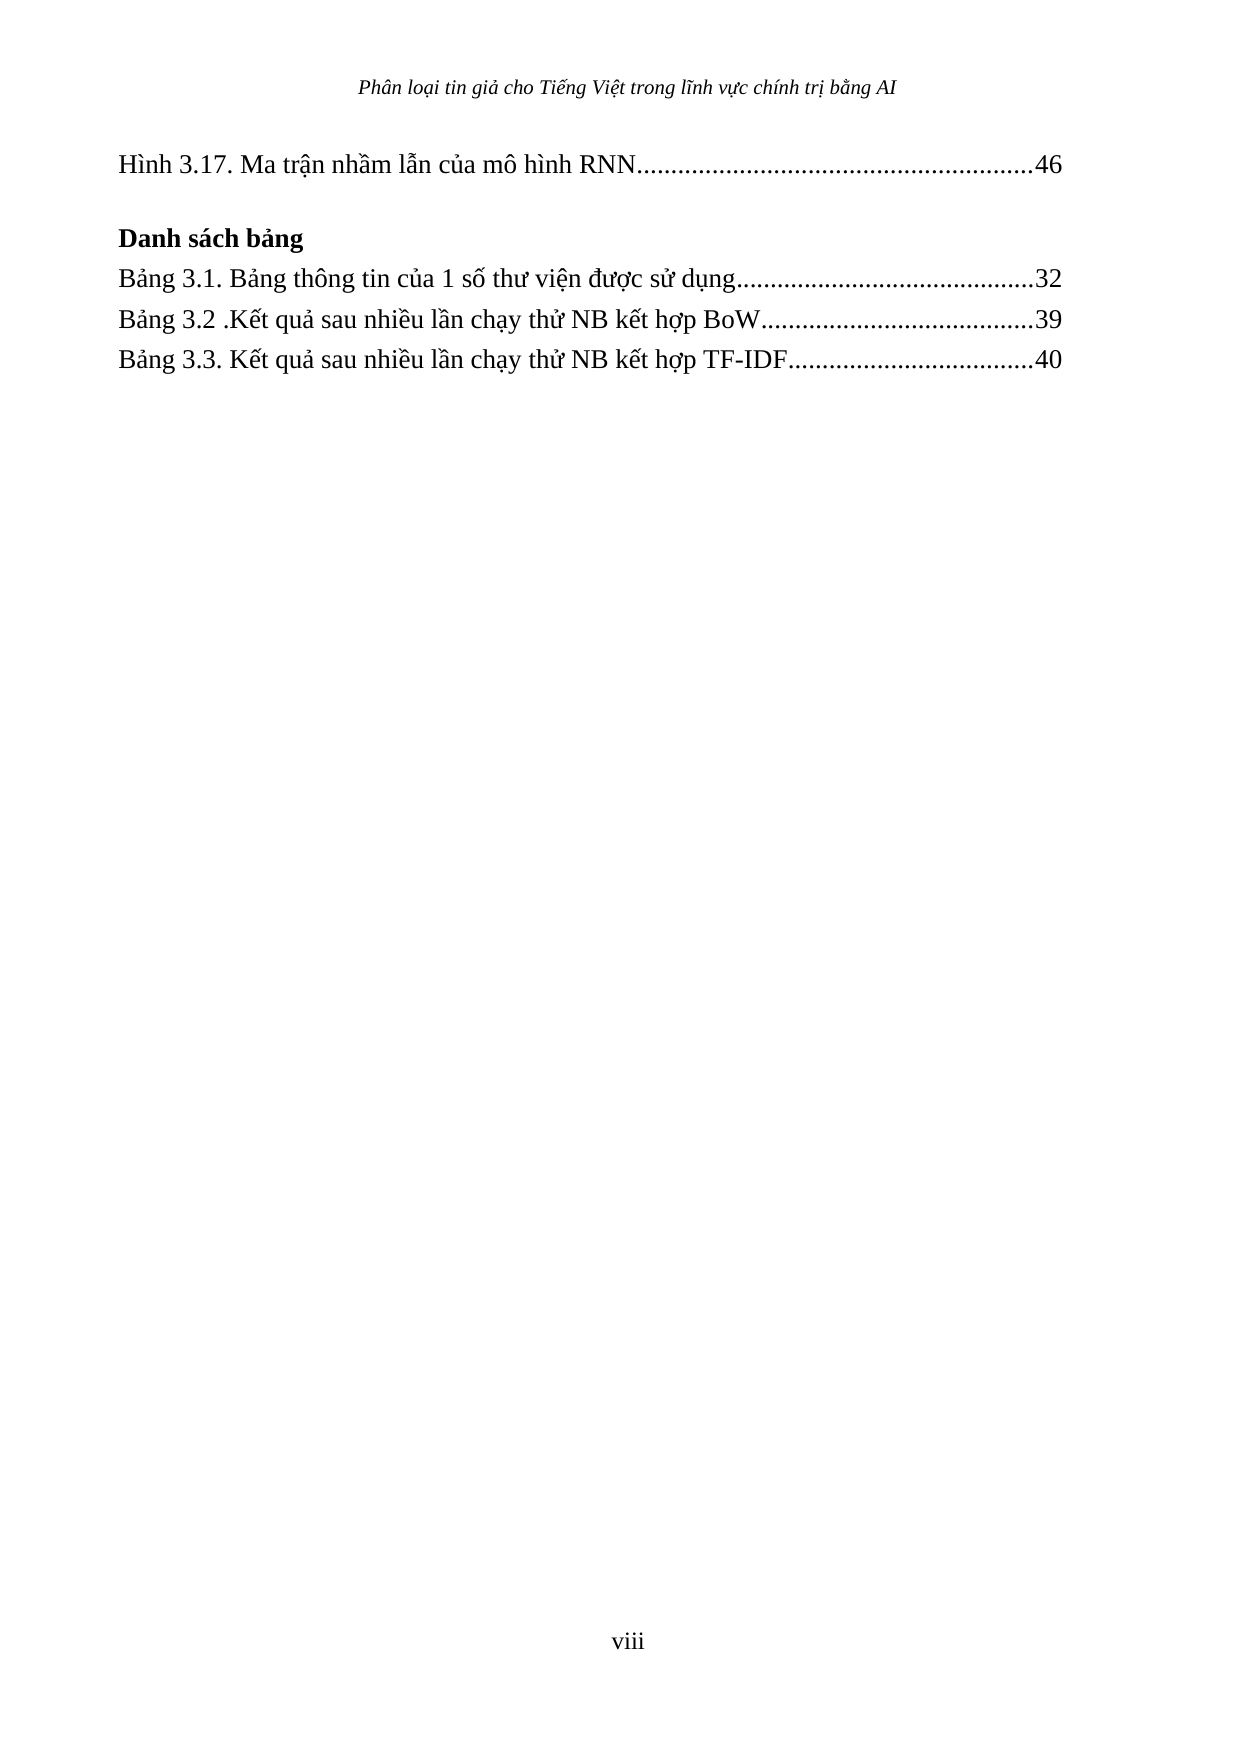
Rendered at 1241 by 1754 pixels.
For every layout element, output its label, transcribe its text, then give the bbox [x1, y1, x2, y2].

text Bảng 3.1. Bảng thông tin của 1 số thư viện được sử dụng 32 [118, 263, 1063, 294]
text Bảng 3.3. Kết quả sau nhiều lần chạy thử NB kết hợp TF-IDF 40 [118, 343, 1063, 374]
text Danh sách bảng [118, 222, 1063, 253]
text Hình 3.17. Ma trận nhầm lẫn của mô hình RNN 46 [118, 148, 1063, 179]
text Bảng 3.2 .Kết quả sau nhiều lần chạy thử NB kết hợp BoW 39 [118, 303, 1063, 334]
